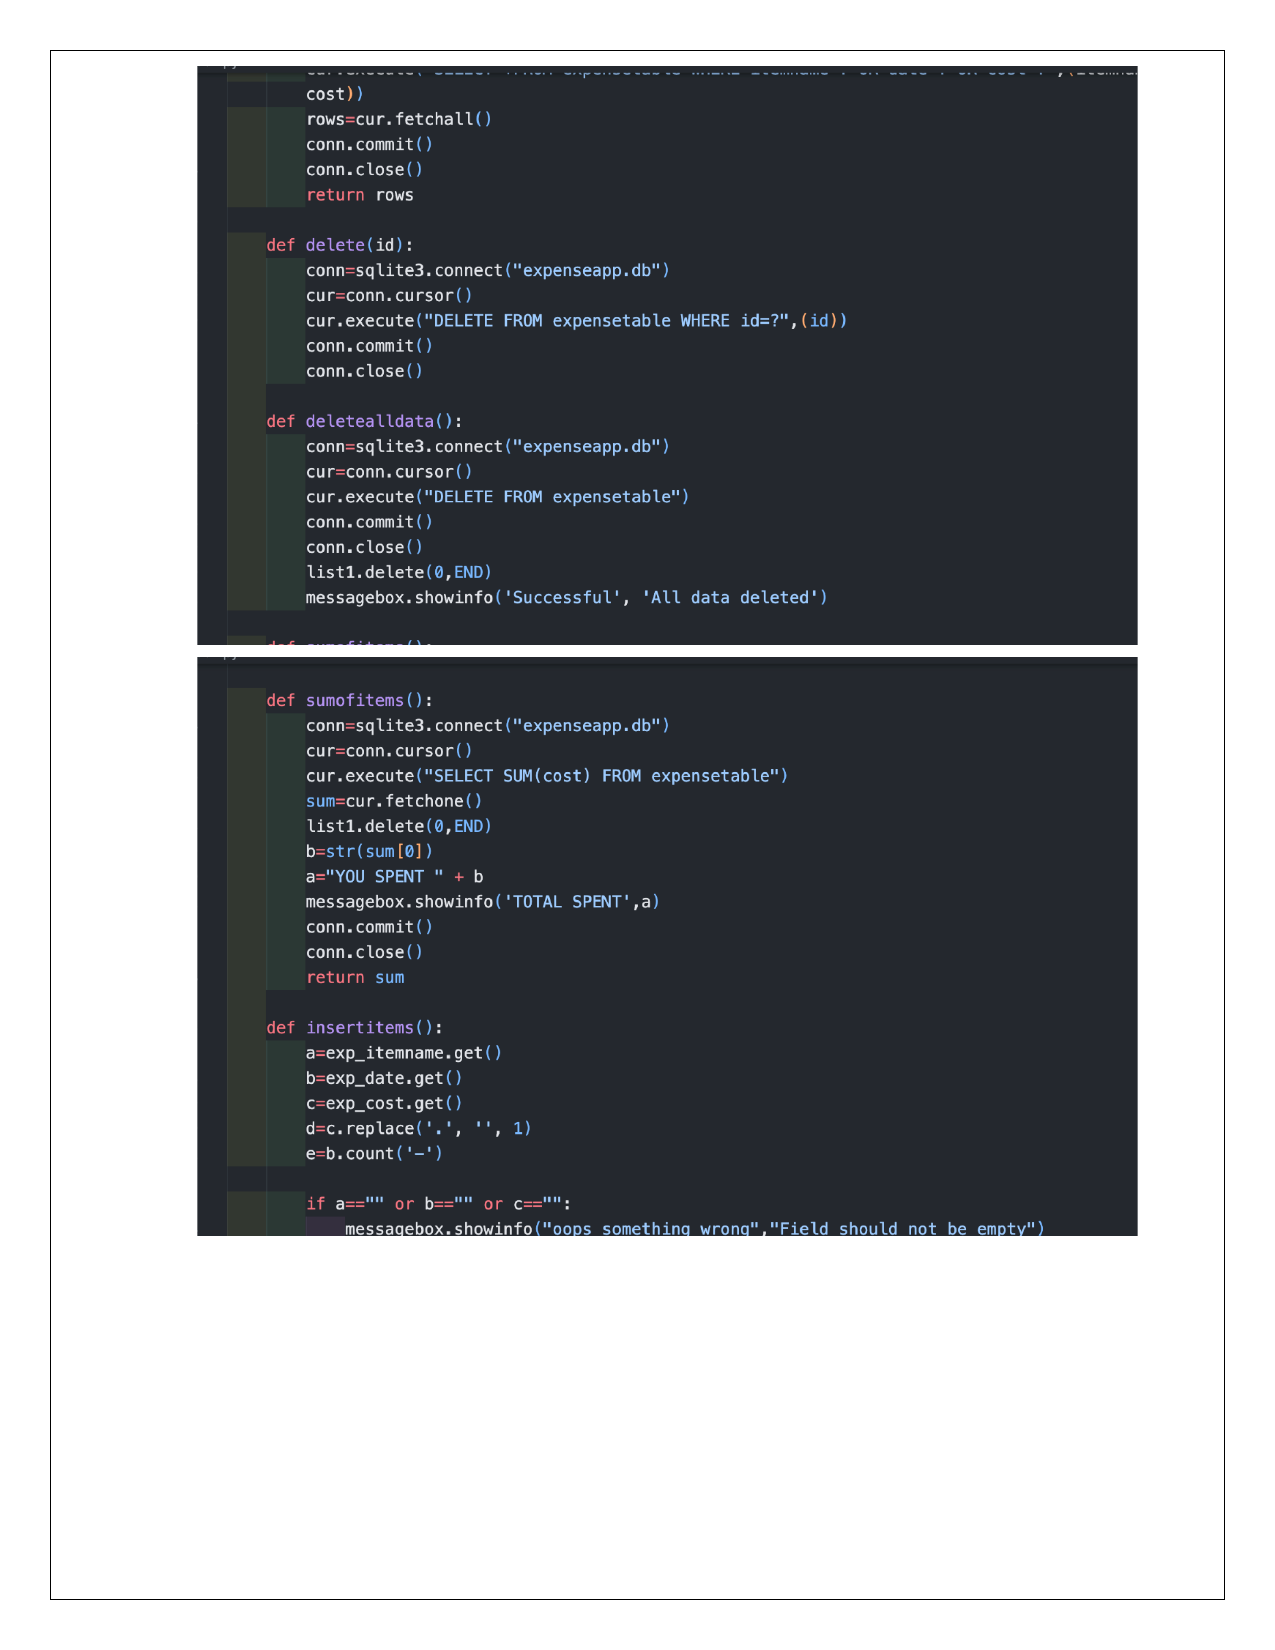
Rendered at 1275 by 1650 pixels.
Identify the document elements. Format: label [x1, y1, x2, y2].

picture [197, 66, 1138, 645]
picture [197, 657, 1138, 1236]
